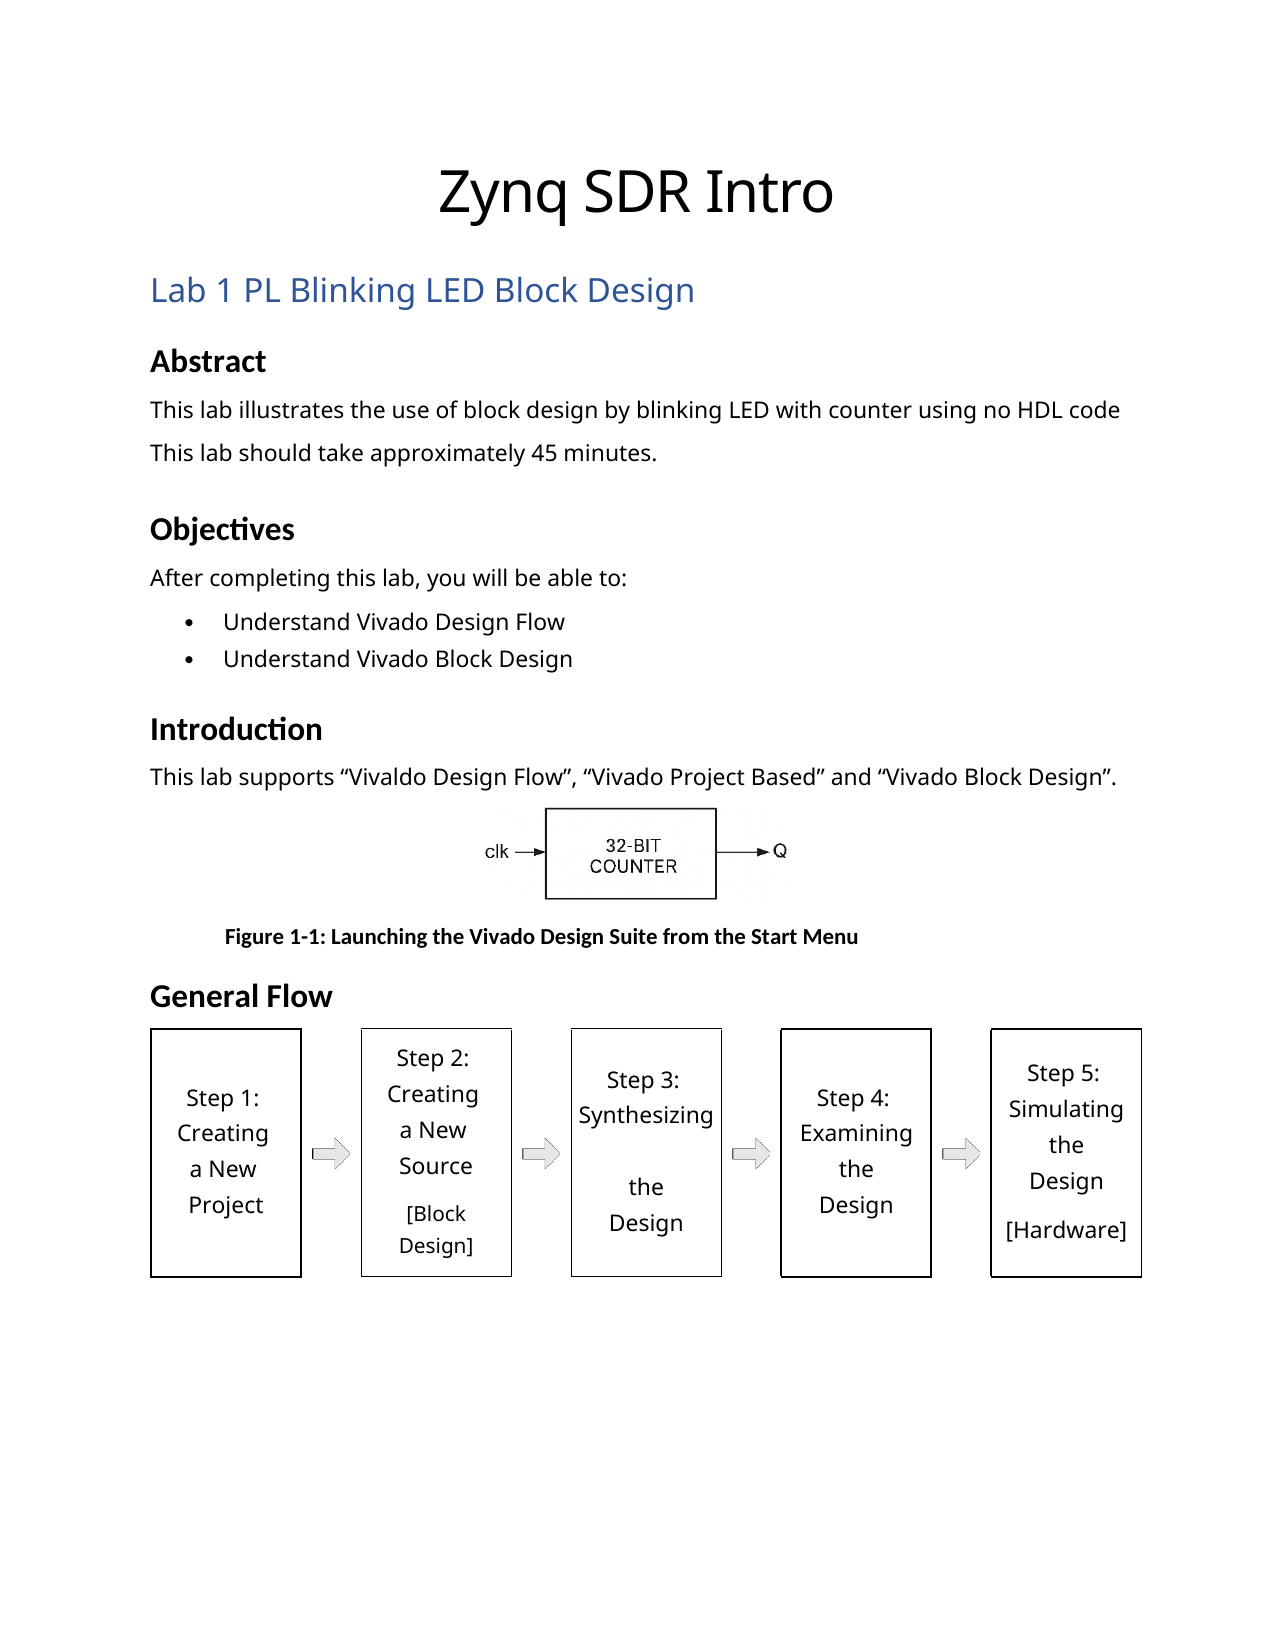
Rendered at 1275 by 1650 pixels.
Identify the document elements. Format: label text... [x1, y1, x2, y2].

picture [942, 1137, 980, 1169]
picture [732, 1137, 771, 1169]
table_header [932, 1028, 991, 1276]
picture [522, 1137, 560, 1169]
picture [479, 804, 796, 904]
title Zynq SDR Intro [150, 150, 1125, 229]
text This lab supports “Vivaldo Design Flow”, “Vivado Project Based” and “Vivado Block Design”. [150, 761, 1125, 792]
table_header Step 2: Creating a New Source [Block Design] [361, 1029, 511, 1276]
text After completing this lab, you will be able to: [150, 562, 1125, 593]
list Understand Vivado Design Flow [185, 605, 1125, 637]
text Figure 1-1: Launching the Vivado Design Suite from the Start Menu [225, 922, 1125, 950]
subtitle Objectives [150, 508, 1125, 549]
table_header [511, 1028, 571, 1276]
subtitle Introduction [150, 708, 1125, 748]
subtitle General Flow [150, 975, 1125, 1016]
subtitle Lab 1 PL Blinking LED Block Design [150, 266, 1125, 312]
table_header Step 5: Simulating the Design [Hardware] [992, 1030, 1141, 1276]
table_header Step 4: Examining the Design [782, 1030, 930, 1276]
list Understand Vivado Block Design [185, 643, 1125, 674]
text This lab illustrates the use of block design by blinking LED with counter using no HDL code [150, 393, 1125, 425]
table_header Step 3: Synthesizing the Design [571, 1029, 721, 1276]
picture [312, 1137, 350, 1169]
subtitle Abstract [150, 340, 1125, 381]
table_header [721, 1028, 781, 1276]
text This lab should take approximately 45 minutes. [150, 437, 1125, 468]
table_header Step 1: Creating a New Project [152, 1030, 300, 1276]
table_header [302, 1028, 361, 1276]
